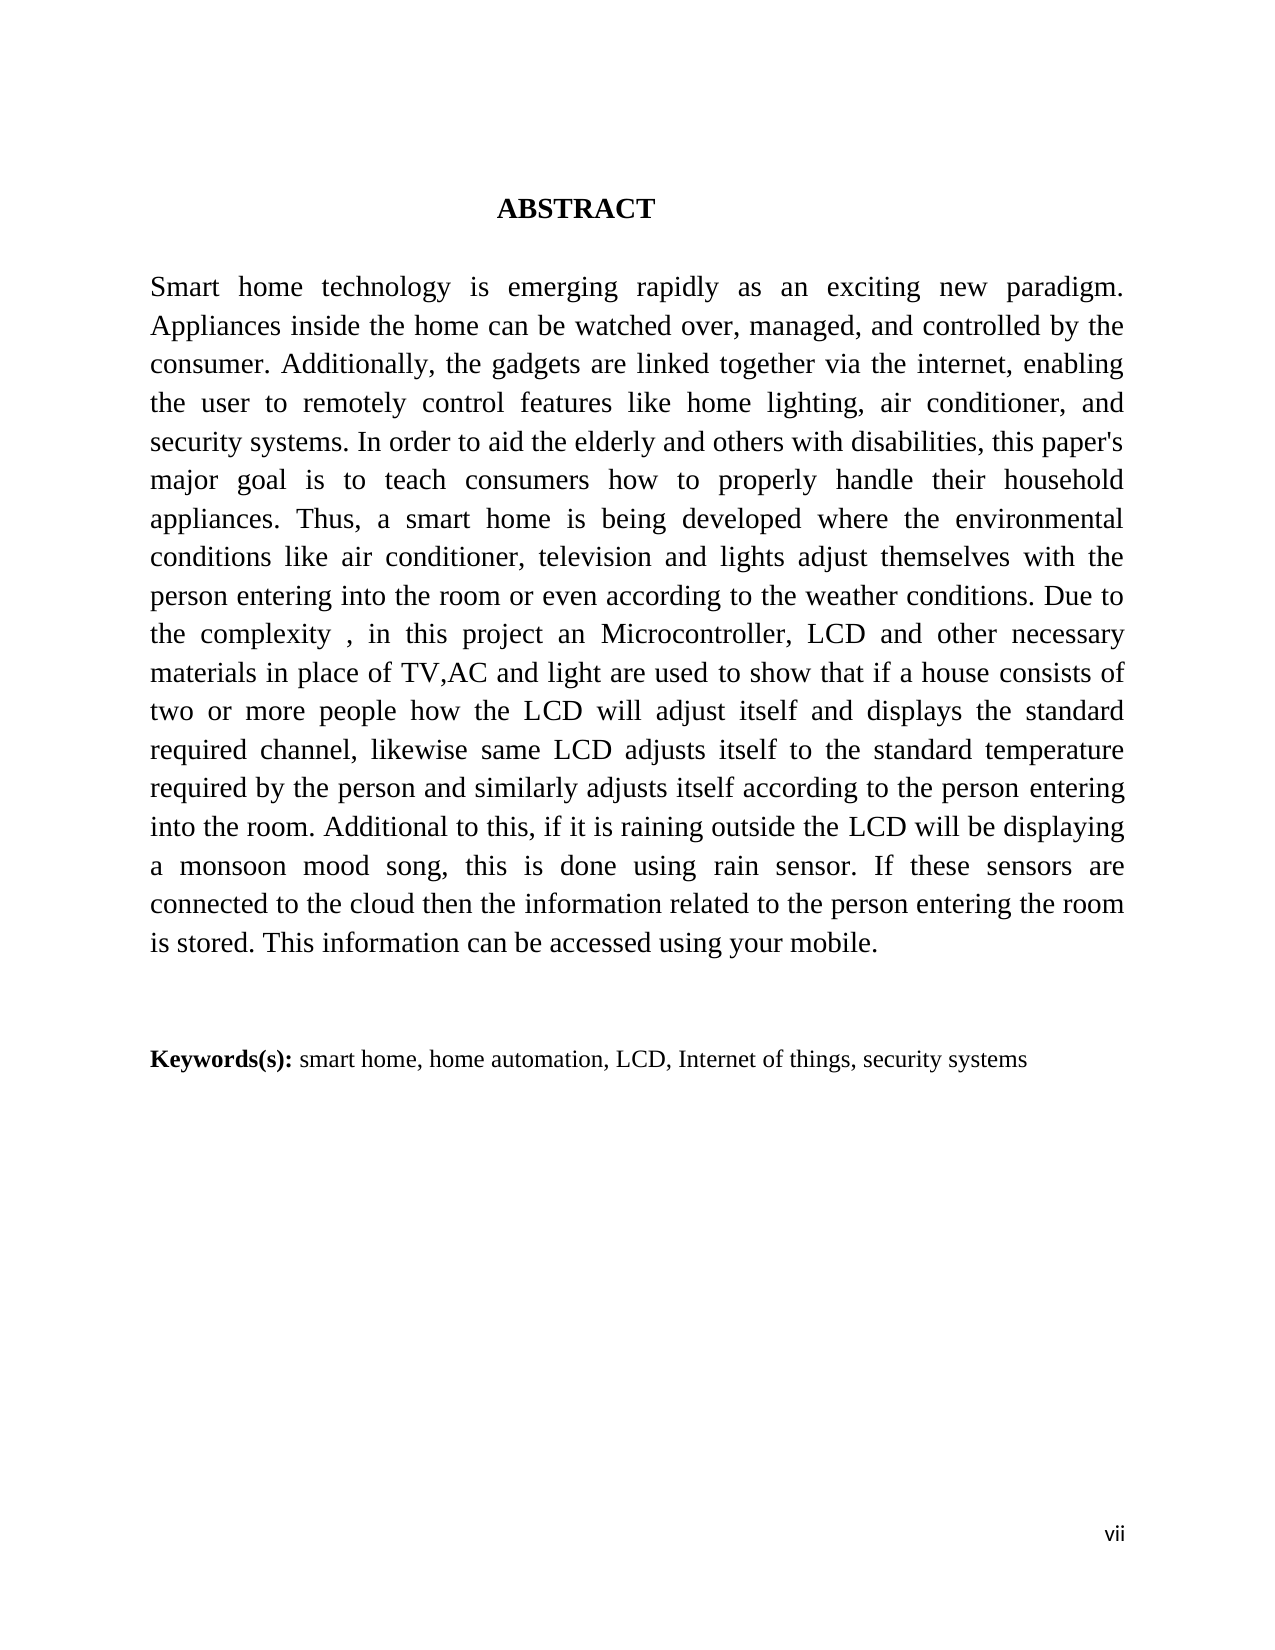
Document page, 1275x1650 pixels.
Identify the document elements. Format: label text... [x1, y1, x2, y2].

text Smart home technology is emerging rapidly as an exciting new paradigm. Appliances inside the home can be watched over, managed, and controlled by the consumer. Additionally, the gadgets are linked together via the internet, enabling the user to remotely control features like home lighting, air conditioner, and security systems. In order to aid the elderly and others with disabilities, this paper's major goal is to teach consumers how to properly handle their household appliances. Thus, a smart home is being developed where the environmental conditions like air conditioner, television and lights adjust themselves with the person entering into the room or even according to the weather conditions. Due to the complexity , in this project an Microcontroller, LCD and other necessary materials in place of TV,AC and light are used to show that if a house consists of two or more people how the LCD will adjust itself and displays the standard required channel, likewise same LCD adjusts itself to the standard temperature required by the person and similarly adjusts itself according to the person entering into the room. Additional to this, if it is raining outside the LCD will be displaying a monsoon mood song, this is done using rain sensor. If these sensors are connected to the cloud then the information related to the person entering the room is stored. This information can be accessed using your mobile. [150, 269, 1125, 958]
text ABSTRACT [386, 192, 766, 225]
text Keywords(s): smart home, home automation, LCD, Internet of things, security systems [150, 1044, 1125, 1073]
